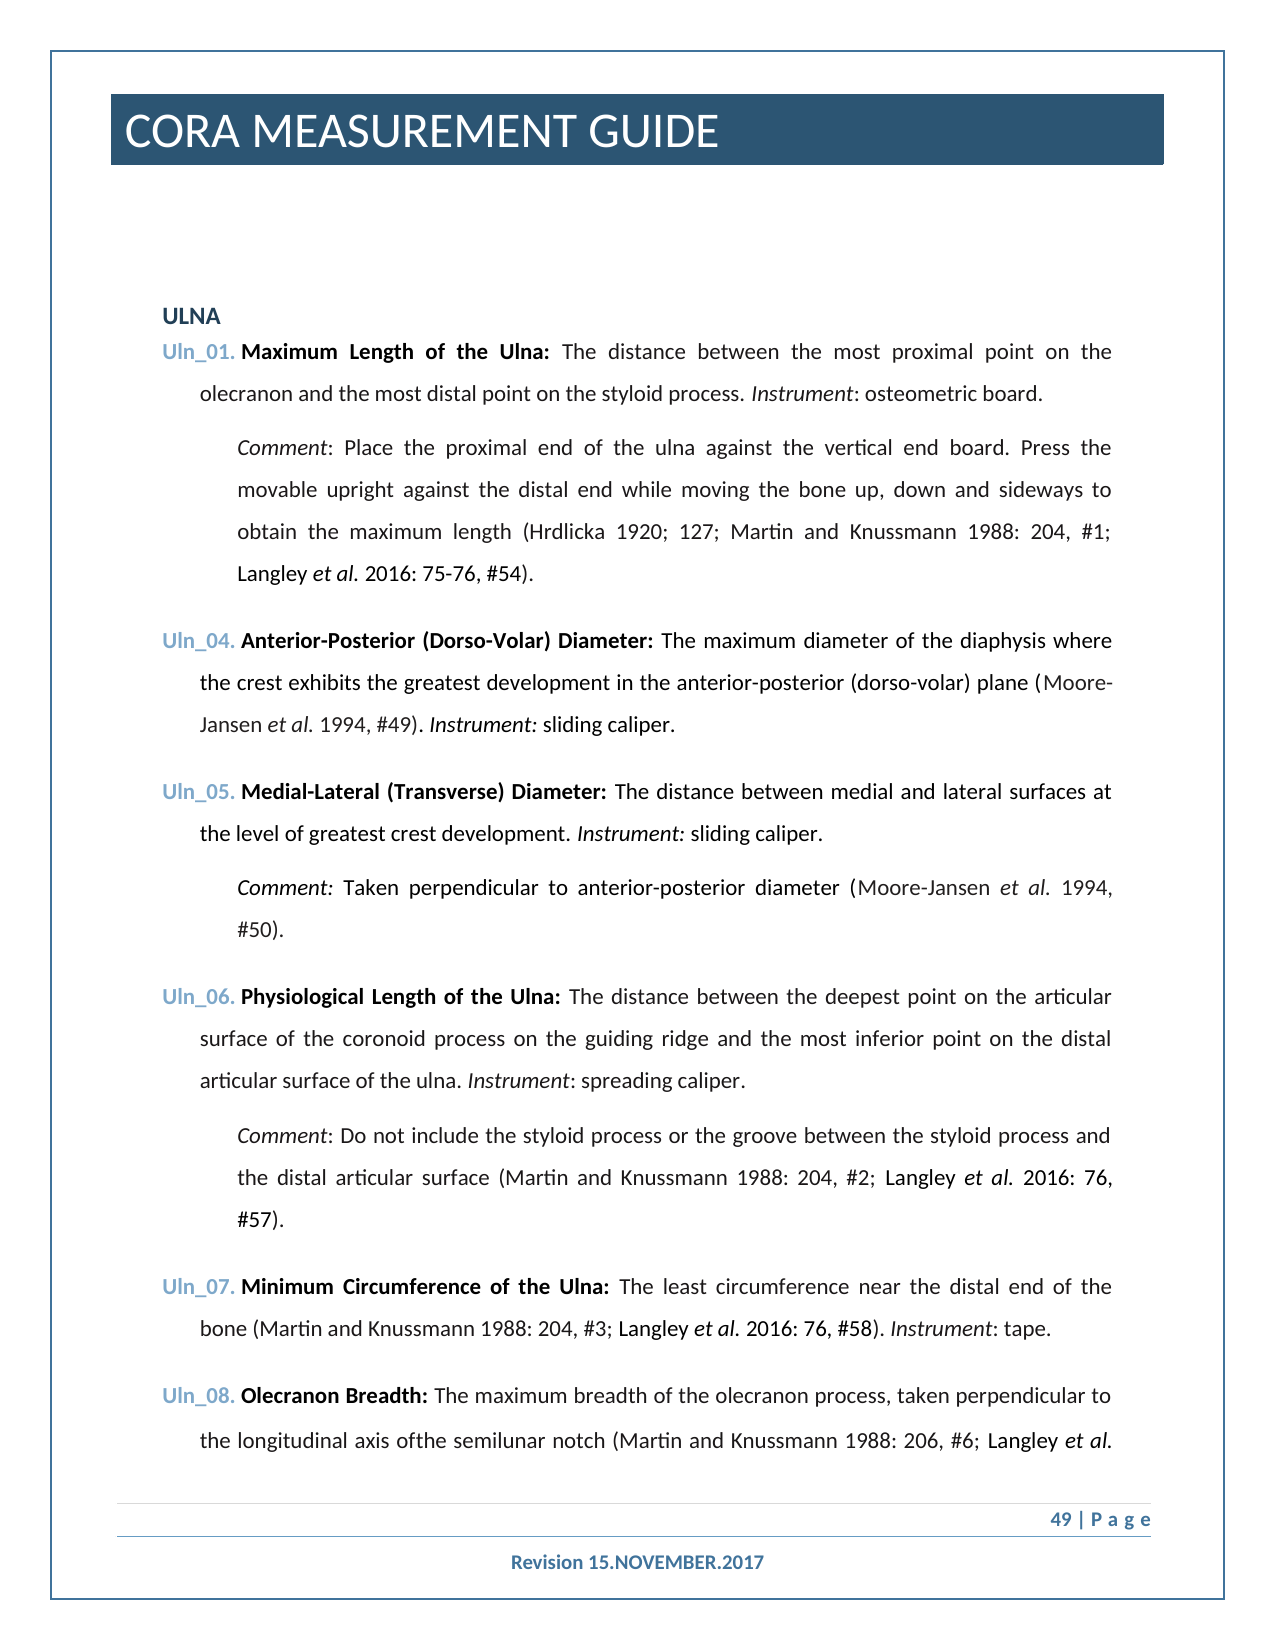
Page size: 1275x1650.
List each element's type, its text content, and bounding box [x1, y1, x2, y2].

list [162, 1381, 1113, 1456]
text Comment: Place the proximal end of the ulna against the vertical end board. Press the movable upright against the distal end while moving the bone up, down and sideways to obtain the maximum length (Hrdlicka 1920; 127; Martin and Knussmann 1988: 204, #1; Langley et al. 2016: 75-76, #54). [237, 433, 1113, 587]
list Maximum Length of the Ulna: The distance between the most proximal point on the olecranon and the most distal point on the styloid process. Instrument: osteometric board. [162, 337, 1113, 407]
list Physiological Length of the Ulna: The distance between the deepest point on the articular surface of the coronoid process on the guiding ridge and the most inferior point on the distal articular surface of the ulna. Instrument: spreading caliper. [162, 982, 1113, 1094]
list Medial-Lateral (Transverse) Diameter: The distance between medial and lateral surfaces at the level of greatest crest development. Instrument: sliding caliper. [162, 777, 1113, 847]
text Comment: Do not include the styloid process or the groove between the styloid process and the distal articular surface (Martin and Knussmann 1988: 204, #2; Langley et al. 2016: 76, #57). [237, 1121, 1113, 1233]
subtitle ULNA [162, 300, 1113, 331]
text Comment: Taken perpendicular to anterior-posterior diameter (Moore-Jansen et al. 1994, #50). [237, 873, 1113, 943]
list Anterior-Posterior (Dorso-Volar) Diameter: The maximum diameter of the diaphysis where the crest exhibits the greatest development in the anterior-posterior (dorso-volar) plane (Moore-Jansen et al. 1994, #49). Instrument: sliding caliper. [162, 626, 1113, 738]
list Minimum Circumference of the Ulna: The least circumference near the distal end of the bone (Martin and Knussmann 1988: 204, #3; Langley et al. 2016: 76, #58). Instrument: tape. [162, 1272, 1113, 1342]
